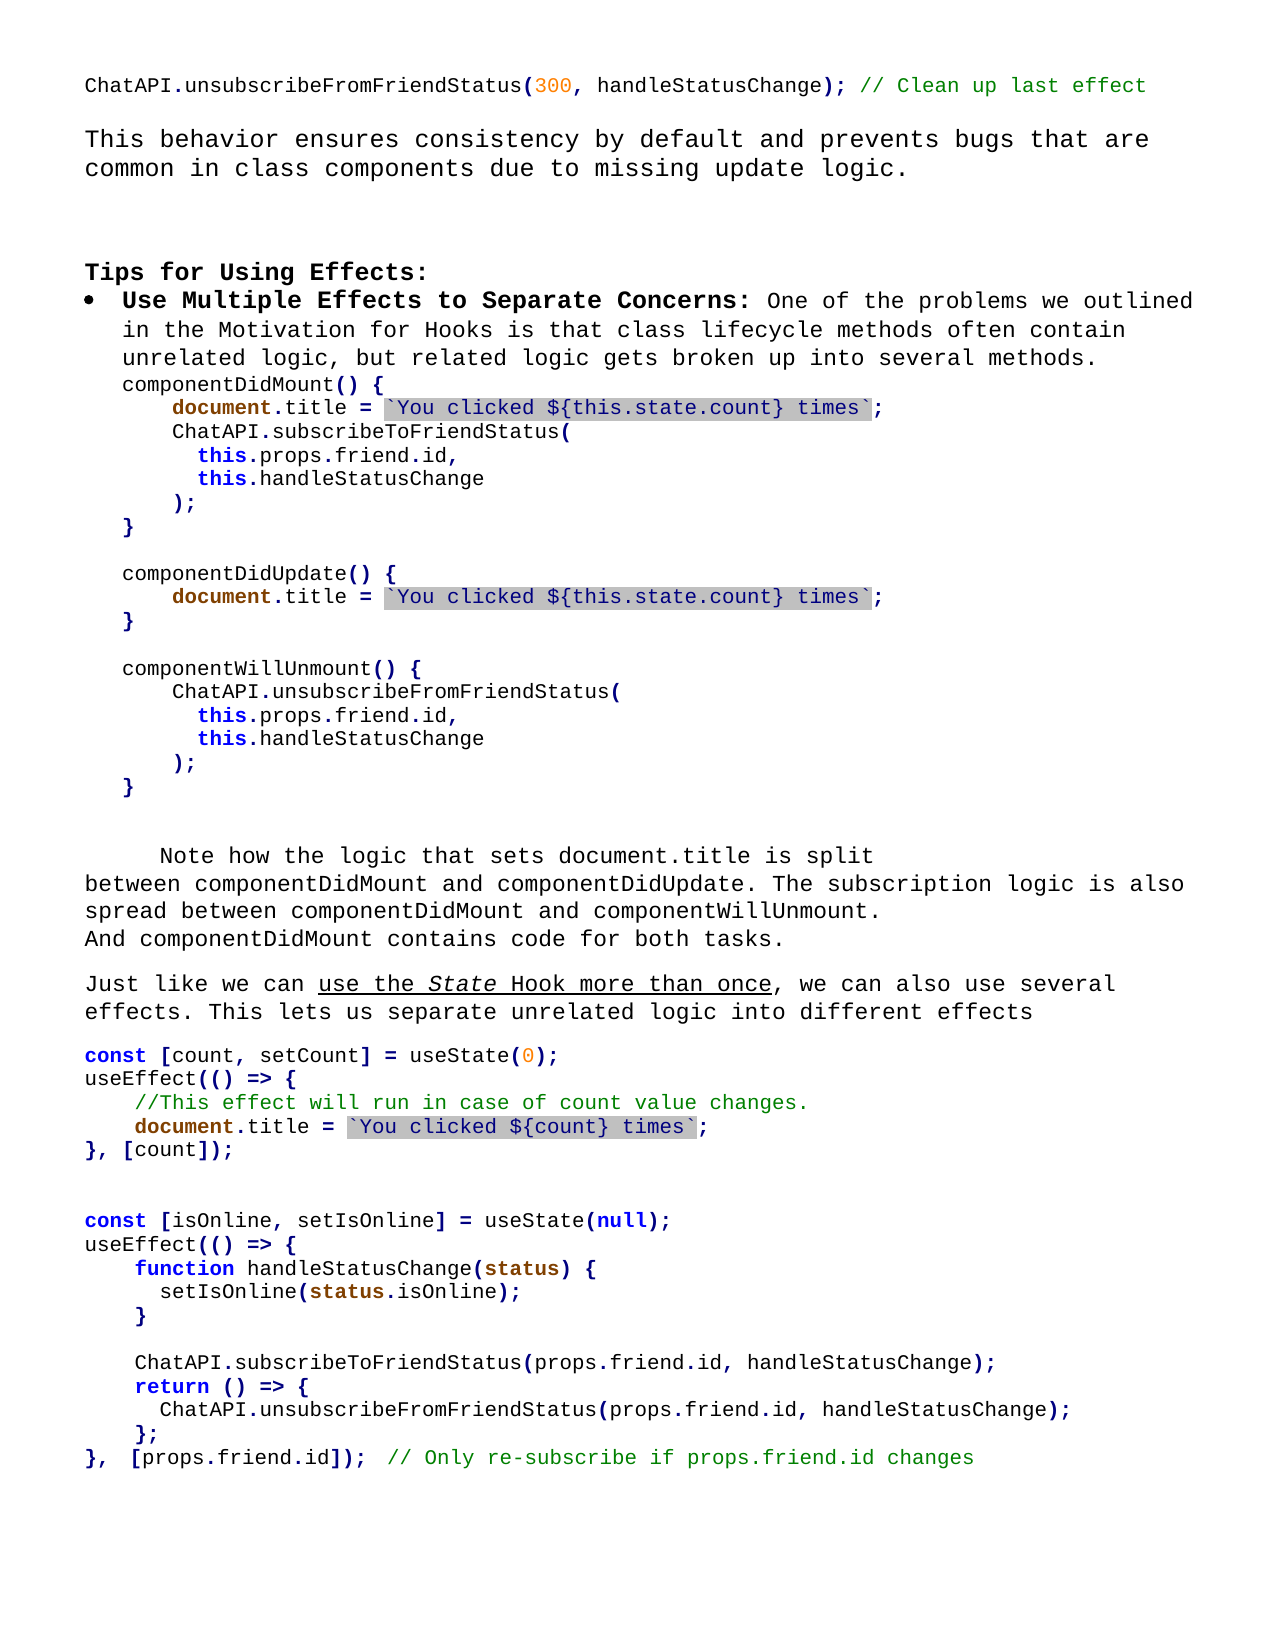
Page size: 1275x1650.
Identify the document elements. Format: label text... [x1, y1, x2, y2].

subtitle Use Multiple Effects to Separate Concerns: One of the problems we outlined in the Motivation for Hooks is that class lifecycle methods often contain unrelated logic, but related logic gets broken up into several methods. [84, 288, 1200, 372]
text This behavior ensures consistency by default and prevents bugs that are common in class components due to missing update logic. [84, 127, 1200, 184]
text ChatAPI.unsubscribeFromFriendStatus(props.friend.id, handleStatusChange); [84, 1399, 1200, 1423]
text document.title = `You clicked ${this.state.count} times`; [122, 397, 1200, 421]
text Note how the logic that sets document.title is split between componentDidMount and componentDidUpdate. The subscription logic is also spread between componentDidMount and componentWillUnmount. And componentDidMount contains code for both tasks. [84, 844, 1200, 954]
text document.title = `You clicked ${this.state.count} times`; [122, 587, 384, 610]
text this.handleStatusChange [122, 728, 1200, 752]
text //This effect will run in case of count value changes. [84, 1092, 1200, 1116]
text document.title = `You clicked ${count} times`; [84, 1116, 347, 1139]
text this.props.friend.id, [122, 705, 1200, 728]
text componentWillUnmount() { [122, 657, 1200, 681]
text componentDidMount() { [122, 374, 1200, 397]
text componentDidUpdate() { [122, 563, 1200, 587]
text document.title = `You clicked ${this.state.count} times`; [872, 587, 1200, 610]
text }; [84, 1423, 1200, 1447]
text useEffect(() => { [84, 1234, 1200, 1258]
subtitle Tips for Using Effects: [84, 259, 1200, 288]
text } [84, 1305, 1200, 1328]
text return () => { [84, 1376, 1200, 1399]
text ); [122, 752, 1200, 776]
text }, [count]); [84, 1139, 1200, 1163]
text this.props.friend.id, [122, 445, 1200, 468]
text document.title = `You clicked ${count} times`; [697, 1116, 1200, 1139]
text } [122, 776, 1200, 799]
text ChatAPI.subscribeToFriendStatus( [122, 421, 1200, 445]
text this.handleStatusChange [122, 468, 1200, 492]
text const [isOnline, setIsOnline] = useState(null); [84, 1210, 1200, 1234]
text const [count, setCount] = useState(0); [84, 1045, 1200, 1068]
text Just like we can use the State Hook more than once, we can also use several effects. This lets us separate unrelated logic into different effects [84, 972, 1200, 1026]
text ChatAPI.subscribeToFriendStatus(props.friend.id, handleStatusChange); [84, 1352, 1200, 1376]
text } [122, 516, 1200, 539]
text useEffect(() => { [84, 1068, 1200, 1092]
text setIsOnline(status.isOnline); [84, 1281, 1200, 1305]
text } [122, 610, 1200, 634]
text }, [props.friend.id]); // Only re-subscribe if props.friend.id changes [84, 1447, 1200, 1470]
text function handleStatusChange(status) { [84, 1258, 1200, 1281]
text ChatAPI.unsubscribeFromFriendStatus(300, handleStatusChange); // Clean up last effect [84, 75, 1200, 99]
text ChatAPI.unsubscribeFromFriendStatus( [122, 681, 1200, 705]
text ); [122, 492, 1200, 516]
